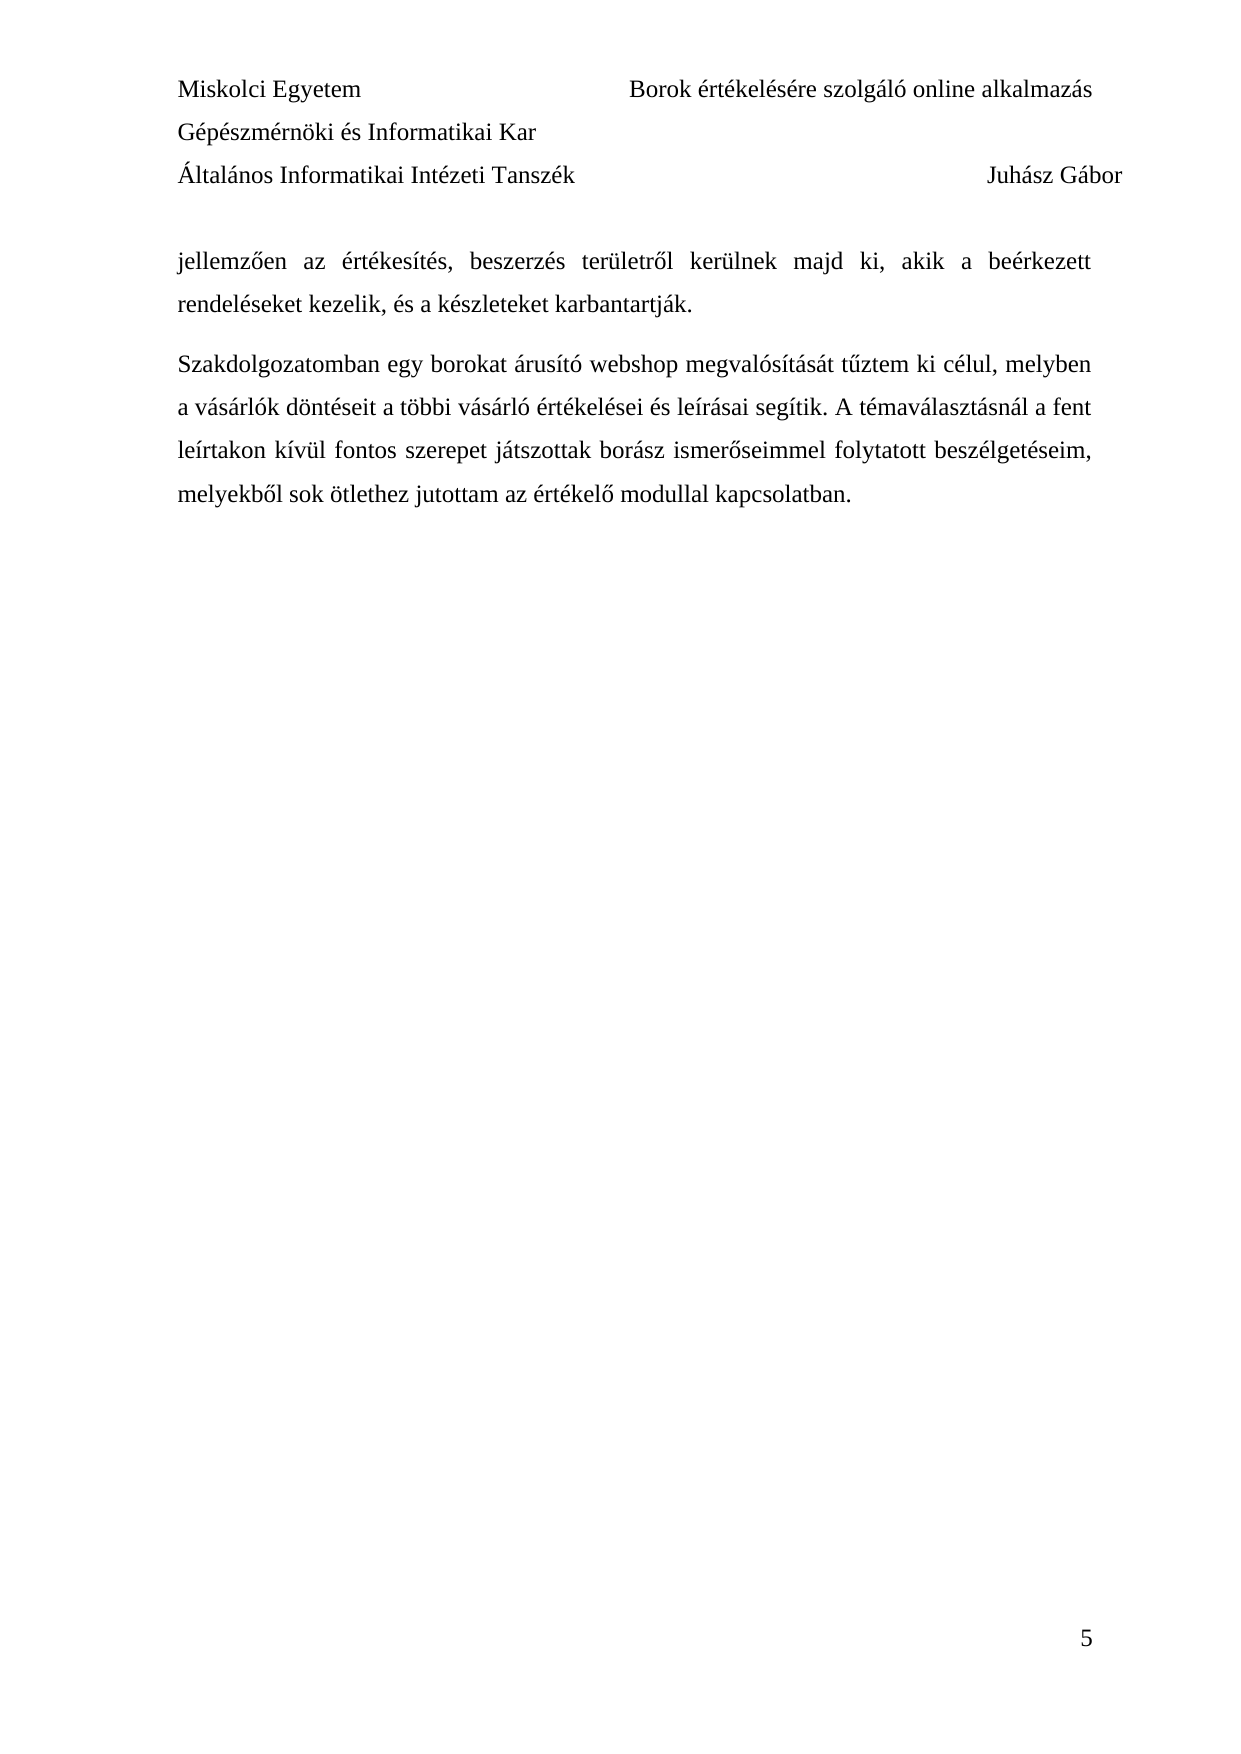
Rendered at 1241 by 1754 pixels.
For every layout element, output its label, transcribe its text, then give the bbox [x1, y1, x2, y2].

text Szakdolgozatomban egy borokat árusító webshop megvalósítását tűztem ki célul, melyben a vásárlók döntéseit a többi vásárló értékelései és leírásai segítik. A témaválasztásnál a fent leírtakon kívül fontos szerepet játszottak borász ismerőseimmel folytatott beszélgetéseim, melyekből sok ötlethez jutottam az értékelő modullal kapcsolatban. [177, 349, 1092, 507]
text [177, 246, 1092, 318]
